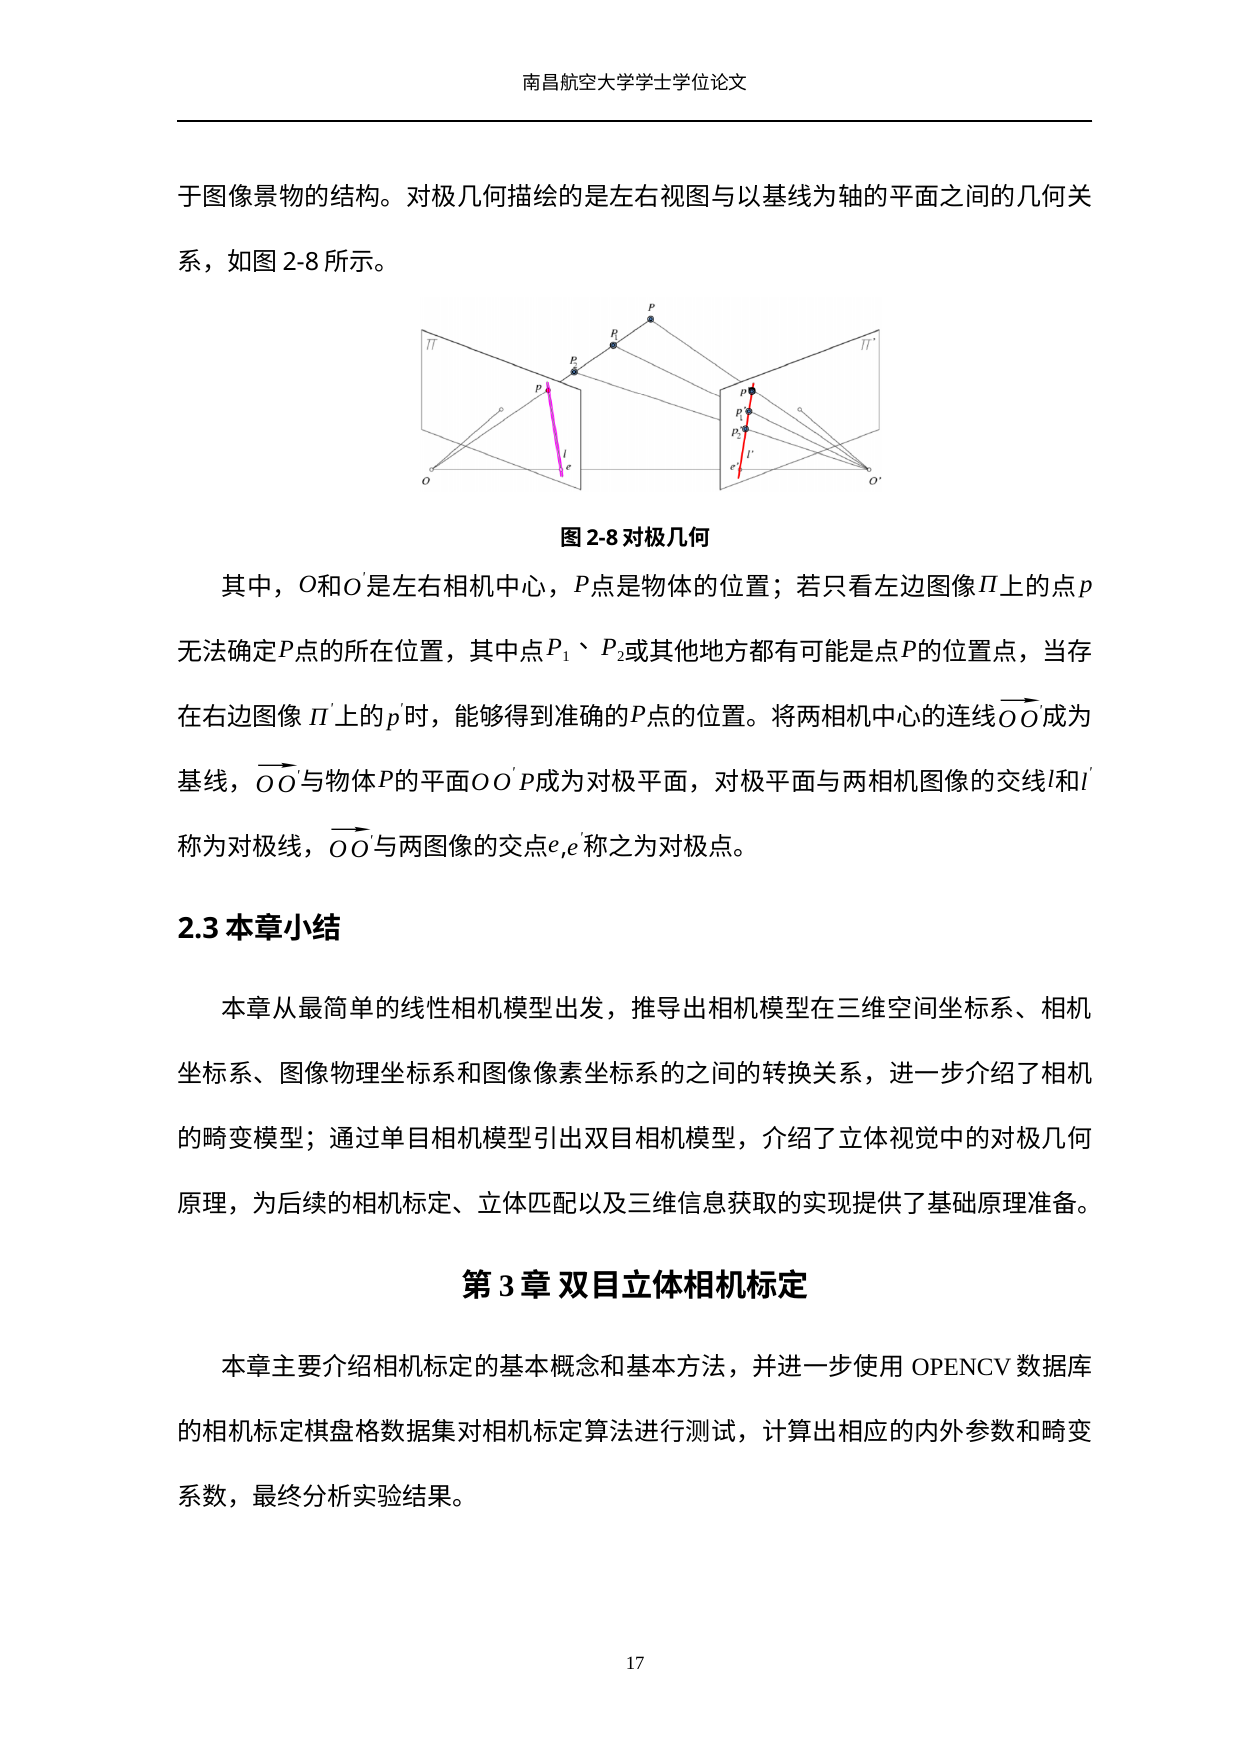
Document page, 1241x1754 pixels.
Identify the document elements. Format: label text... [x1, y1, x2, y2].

text 2.3本章小结 [177, 893, 1092, 958]
subtitle 第3章 双目立体相机标定 [177, 1251, 1092, 1316]
text 本章从最简单的线性相机模型出发，推导出相机模型在三维空间坐标系、相机坐标系、图像物理坐标系和图像像素坐标系的之间的转换关系，进一步介绍了相机的畸变模型；通过单目相机模型引出双目相机模型，介绍了立体视觉中的对极几何原理，为后续的相机标定、立体匹配以及三维信息获取的实现提供了基础原理准备。 [177, 974, 1092, 1234]
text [177, 162, 1092, 292]
text 图2-8对极几何 [177, 519, 1092, 552]
text 本章主要介绍相机标定的基本概念和基本方法，并进一步使用OPENCV数据库的相机标定棋盘格数据集对相机标定算法进行测试，计算出相应的内外参数和畸变系数，最终分析实验结果。 [177, 1332, 1092, 1527]
text 其中，和是左右相机中心，点是物体的位置；若只看左边图像上的点，无法确定点的所在位置，其中点或其他地方都有可能是点的位置点，当存在右边图像 上的时，能够得到准确的点的位置。将两相机中心的连线成为基线，与物体的平面成为对极平面，对极平面与两相机图像的交线和称为对极线，与两图像的交点,称之为对极点。 [177, 552, 1092, 877]
picture [376, 292, 894, 508]
